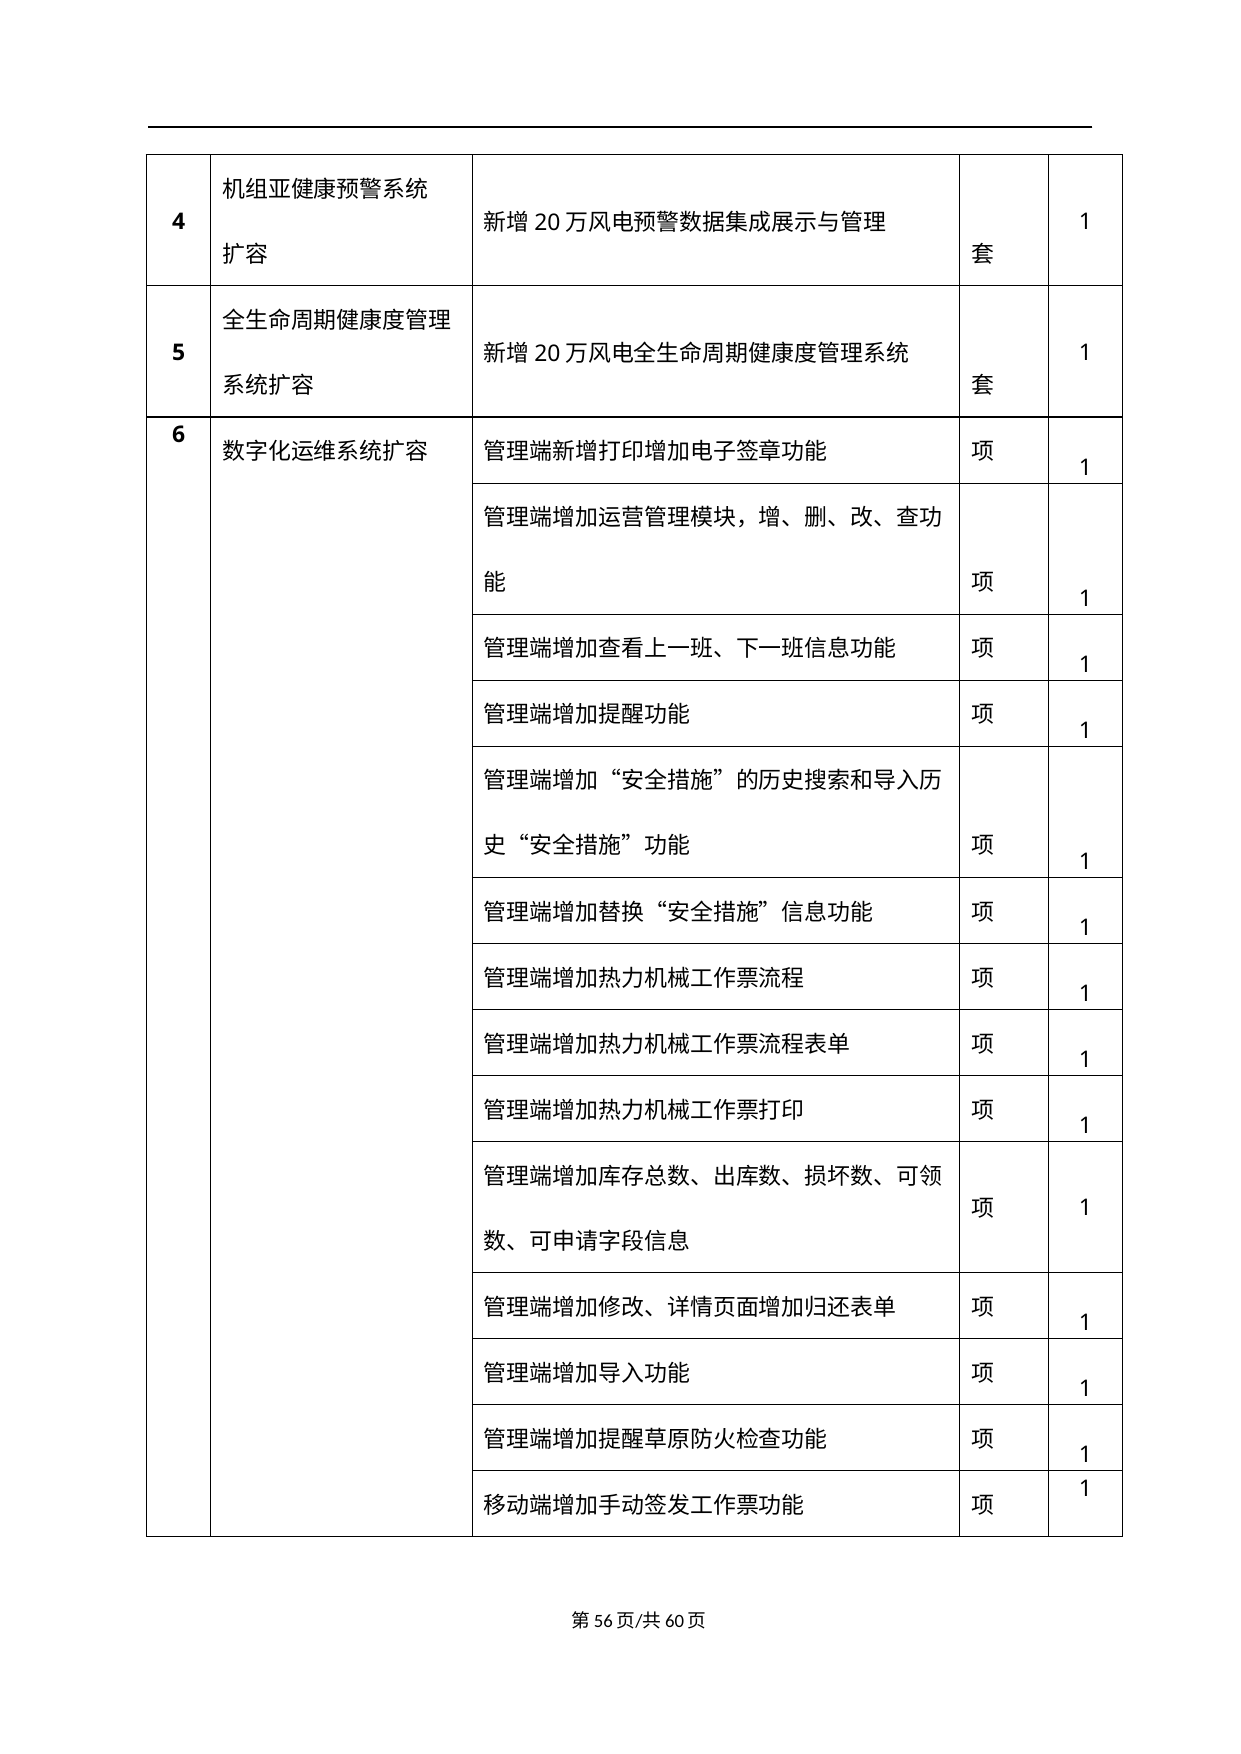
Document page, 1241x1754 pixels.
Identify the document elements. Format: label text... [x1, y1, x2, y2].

table_cell 1 [1049, 418, 1122, 482]
table_cell 1 [1049, 681, 1122, 746]
table_cell 套 [960, 286, 1048, 416]
table_cell 1 [1049, 1010, 1122, 1075]
table_cell 4 [147, 155, 210, 285]
table_cell 1 [1049, 1273, 1122, 1338]
table_cell 项 [960, 681, 1048, 746]
table_cell 项 [960, 1142, 1048, 1272]
table_cell 项 [960, 1273, 1048, 1338]
table_cell 1 [1049, 1076, 1122, 1141]
table_cell 管理端增加库存总数、出库数、损坏数、可领数、可申请字段信息 [473, 1142, 959, 1272]
table_cell 1 [1049, 1471, 1122, 1536]
table_cell 管理端增加导入功能 [473, 1339, 959, 1404]
table_cell 项 [960, 878, 1048, 943]
table_cell 管理端增加查看上一班、下一班信息功能 [473, 615, 959, 679]
table_cell 管理端新增打印增加电子签章功能 [473, 418, 959, 482]
table_cell 项 [960, 484, 1048, 613]
table_cell 1 [1049, 1339, 1122, 1404]
table_cell 管理端增加修改、详情页面增加归还表单 [473, 1273, 959, 1338]
table_cell 1 [1049, 286, 1122, 416]
table_cell 项 [960, 1076, 1048, 1141]
table_cell 项 [960, 1010, 1048, 1075]
table_cell 5 [147, 286, 210, 416]
table_cell 项 [960, 418, 1048, 482]
table_cell 项 [960, 1471, 1048, 1536]
table_cell 新增20万风电全生命周期健康度管理系统 [473, 286, 959, 416]
table_cell 管理端增加提醒功能 [473, 681, 959, 746]
table_cell 管理端增加运营管理模块，增、删、改、查功能 [473, 484, 959, 613]
table_cell 移动端增加手动签发工作票功能 [473, 1471, 959, 1536]
table_cell 管理端增加热力机械工作票打印 [473, 1076, 959, 1141]
table_cell 1 [1049, 1142, 1122, 1272]
table_cell 新增20万风电预警数据集成展示与管理 [473, 155, 959, 285]
table_cell 1 [1049, 878, 1122, 943]
table_cell 管理端增加热力机械工作票流程 [473, 944, 959, 1009]
table_cell 项 [960, 944, 1048, 1009]
table_cell 全生命周期健康度管理系统扩容 [211, 286, 472, 416]
table_cell 管理端增加替换“安全措施”信息功能 [473, 878, 959, 943]
table_cell 1 [1049, 1405, 1122, 1470]
table_cell 套 [960, 155, 1048, 285]
table_cell 数字化运维系统扩容 [211, 418, 472, 1536]
table_cell 项 [960, 747, 1048, 877]
table_cell 1 [1049, 155, 1122, 285]
table_cell 项 [960, 1405, 1048, 1470]
table_cell 管理端增加提醒草原防火检查功能 [473, 1405, 959, 1470]
table_cell 6 [147, 418, 210, 1536]
table_cell 1 [1049, 484, 1122, 613]
table_cell 项 [960, 615, 1048, 679]
table_cell 机组亚健康预警系统 扩容 [211, 155, 472, 285]
table_cell 项 [960, 1339, 1048, 1404]
table_cell 管理端增加“安全措施”的历史搜索和导入历史“安全措施”功能 [473, 747, 959, 877]
table_cell 1 [1049, 747, 1122, 877]
table_cell 管理端增加热力机械工作票流程表单 [473, 1010, 959, 1075]
table_cell 1 [1049, 944, 1122, 1009]
table_cell 1 [1049, 615, 1122, 679]
